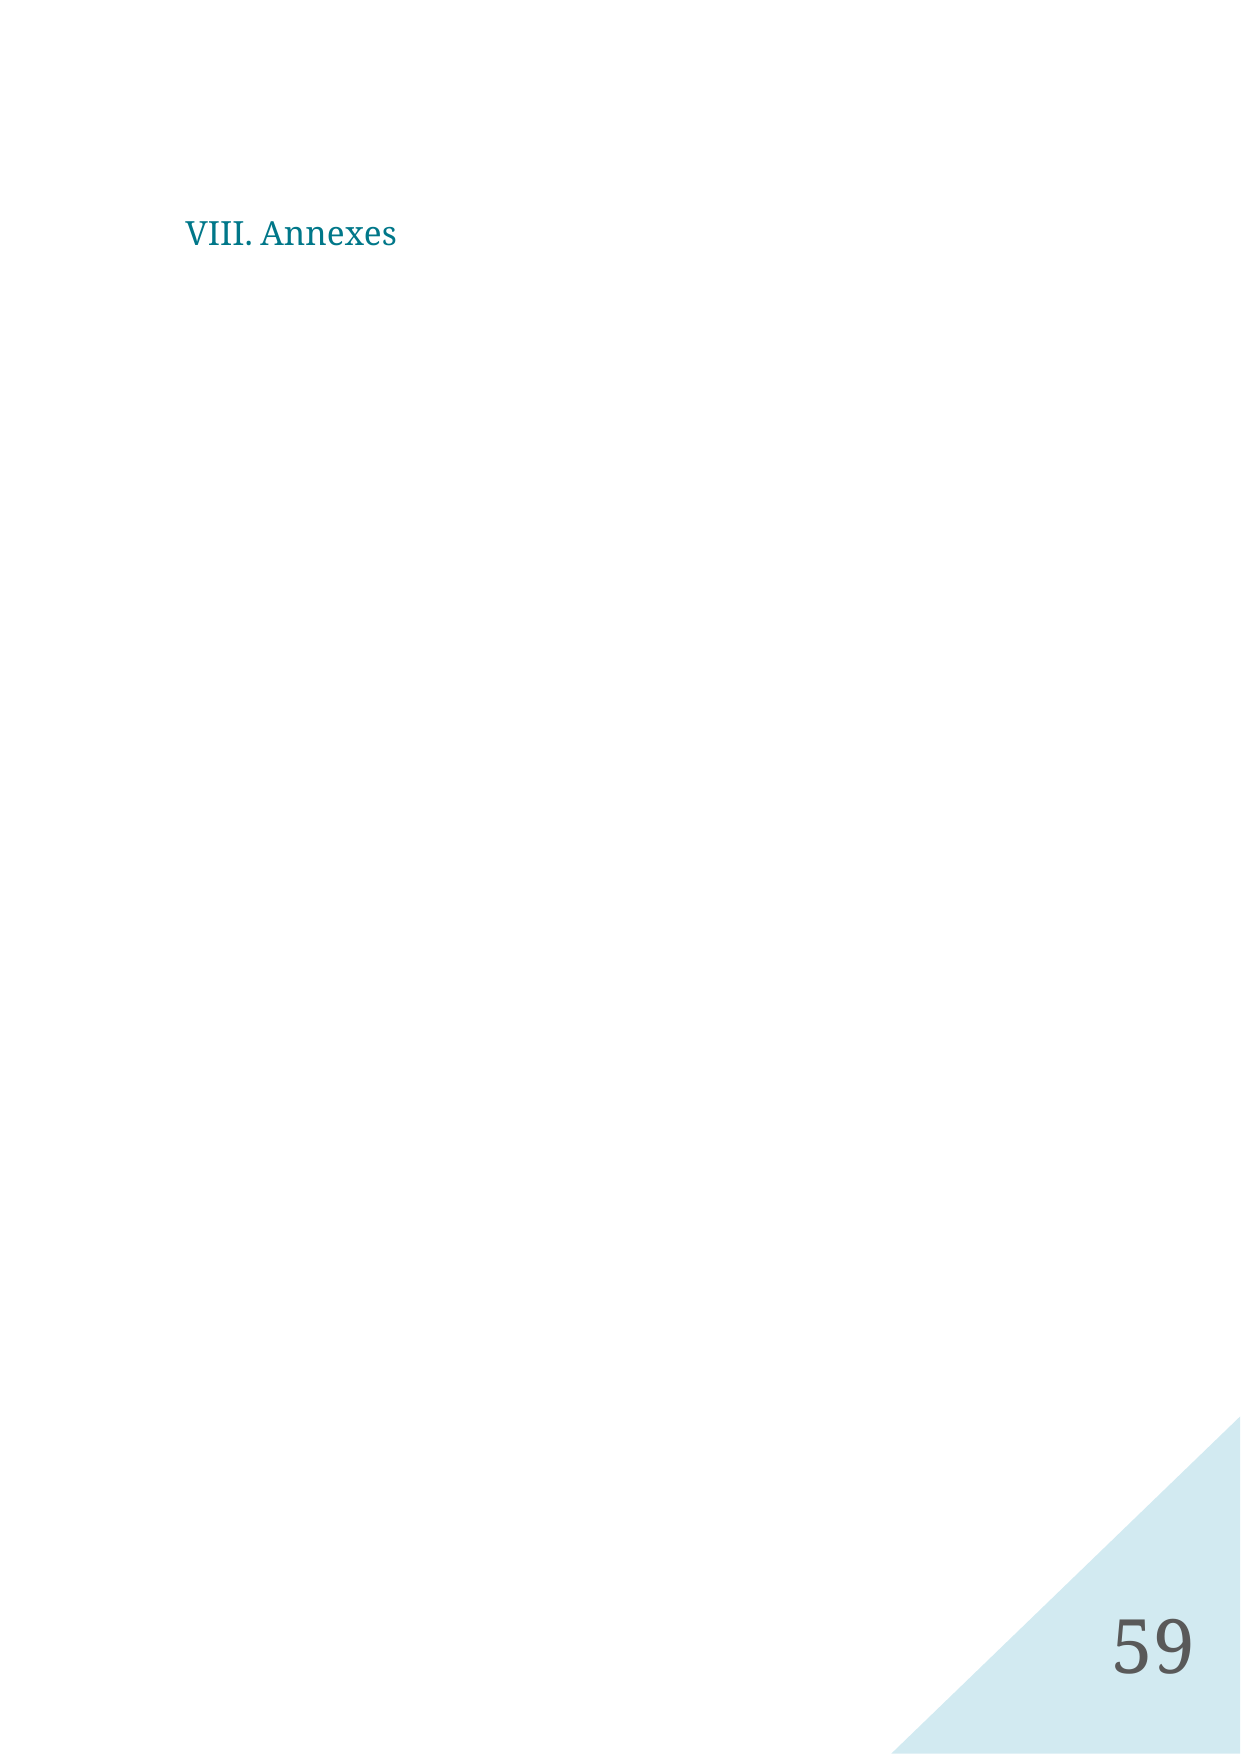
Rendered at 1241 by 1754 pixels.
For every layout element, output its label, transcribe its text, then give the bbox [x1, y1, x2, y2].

subtitle Annexes [185, 210, 1093, 256]
